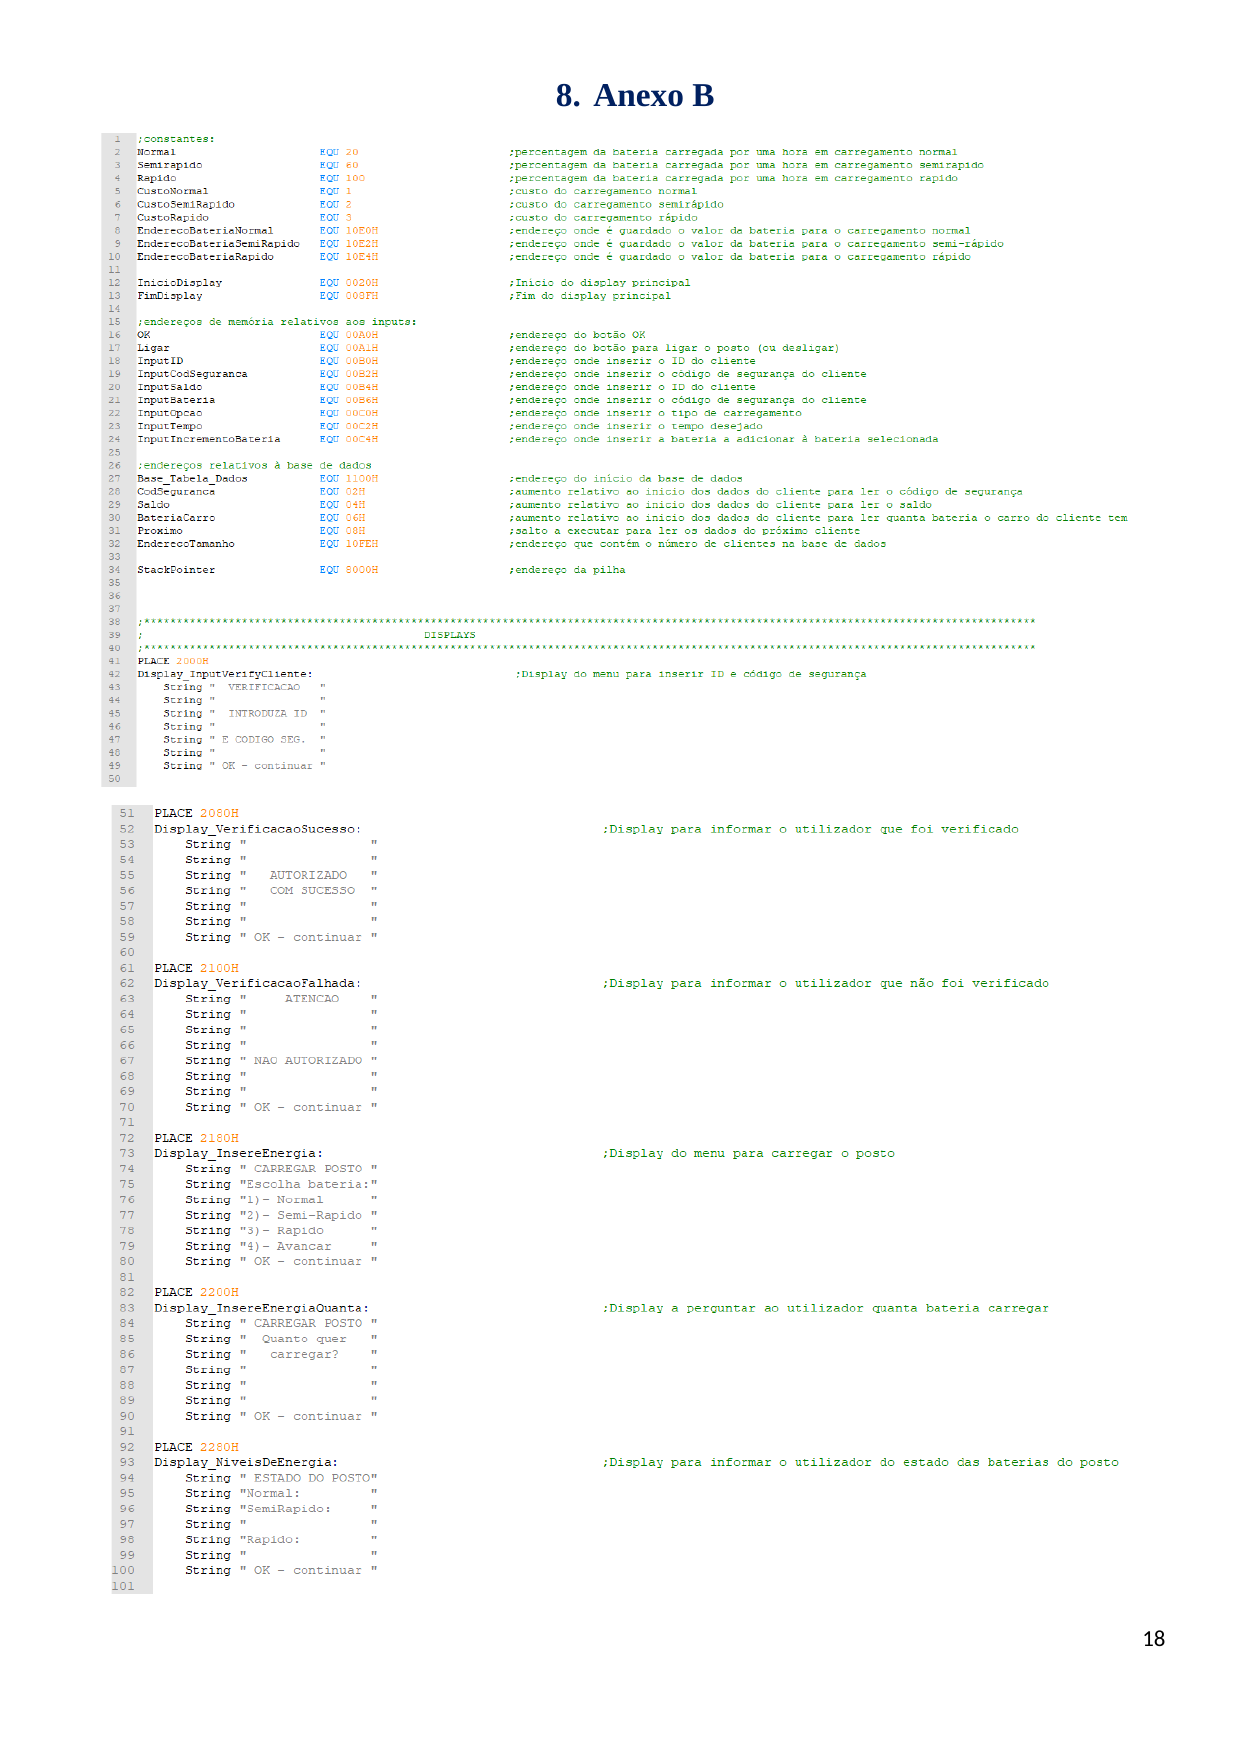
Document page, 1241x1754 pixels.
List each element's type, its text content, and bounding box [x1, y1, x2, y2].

picture [101, 133, 1139, 787]
list Anexo B [104, 75, 1165, 113]
picture [111, 805, 1129, 1594]
